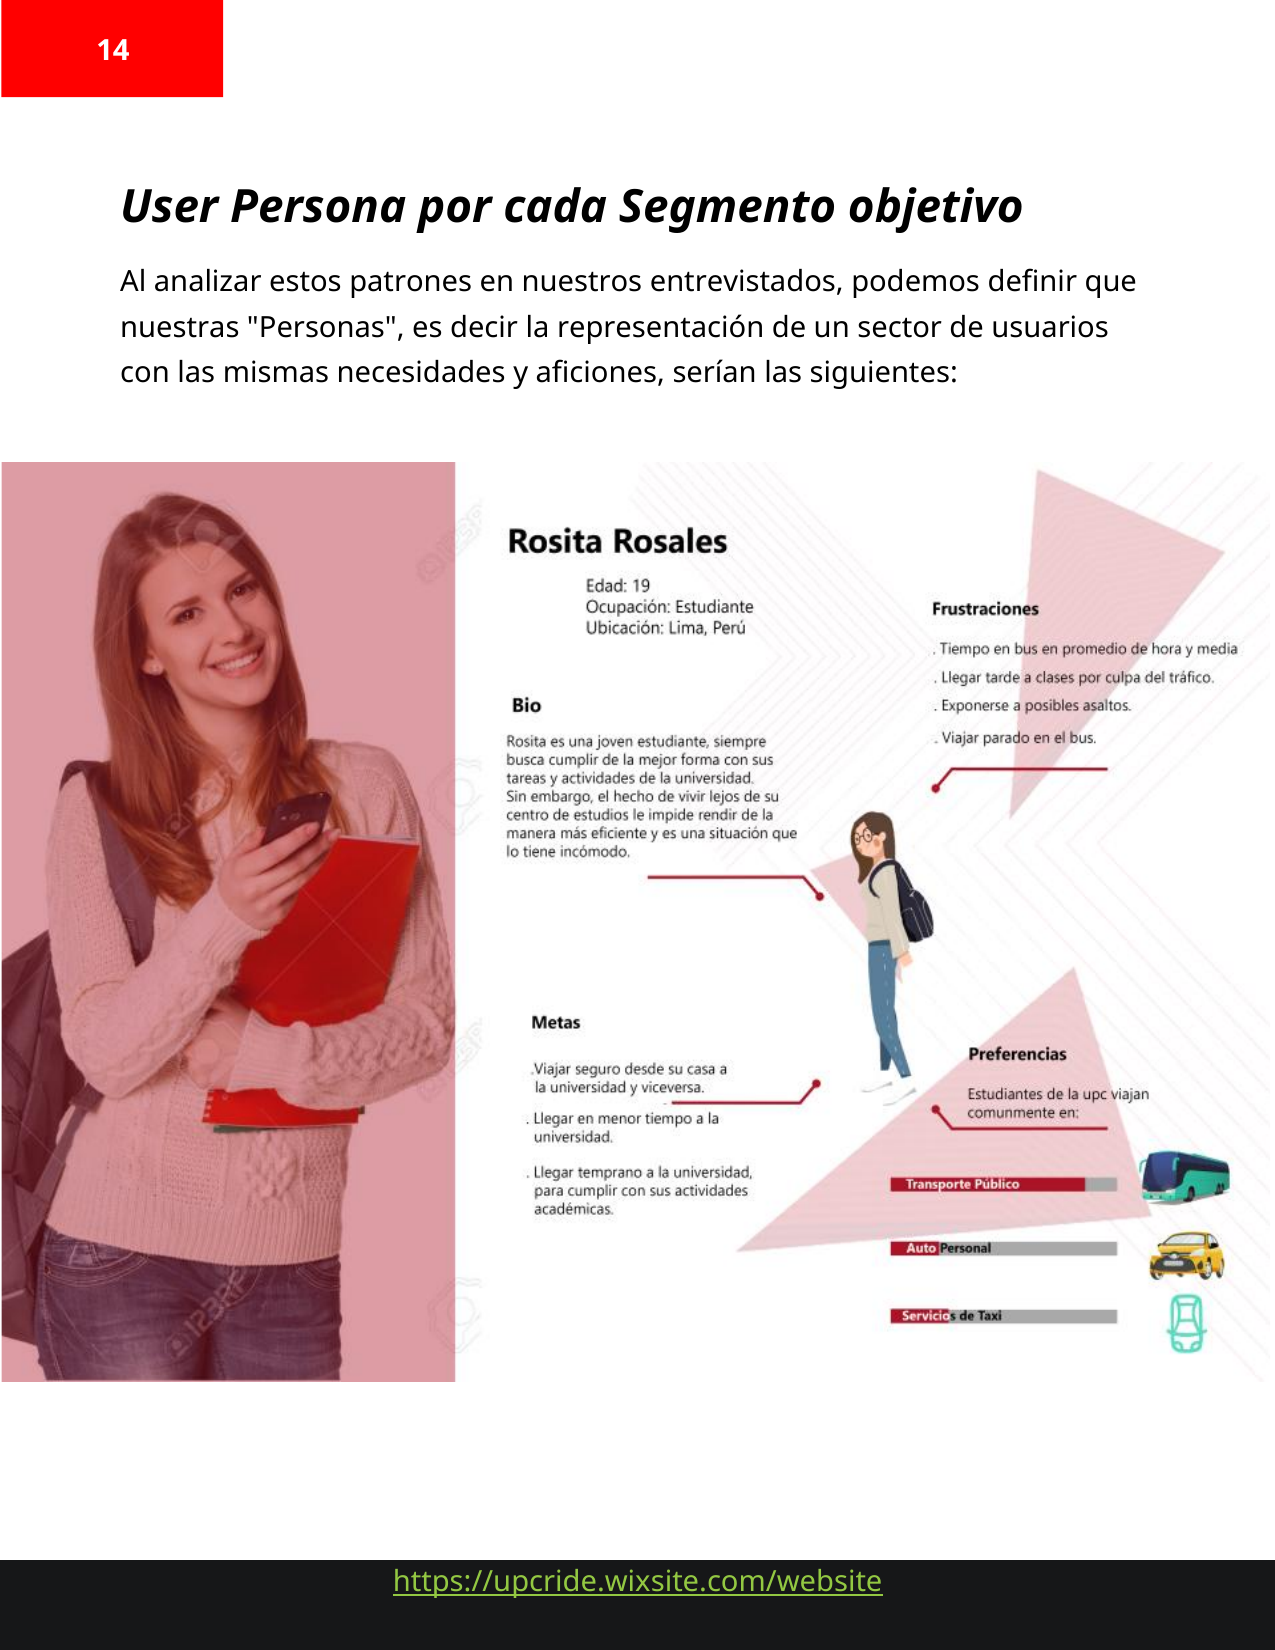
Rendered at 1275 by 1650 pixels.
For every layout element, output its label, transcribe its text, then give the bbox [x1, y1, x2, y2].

text Al analizar estos patrones en nuestros entrevistados, podemos definir que nuestras "Personas", es decir la representación de un sector de usuarios con las mismas necesidades y aficiones, serían las siguientes: [120, 261, 1155, 391]
subtitle User Persona por cada Segmento objetivo [120, 173, 1155, 236]
picture [1, 462, 1271, 1382]
